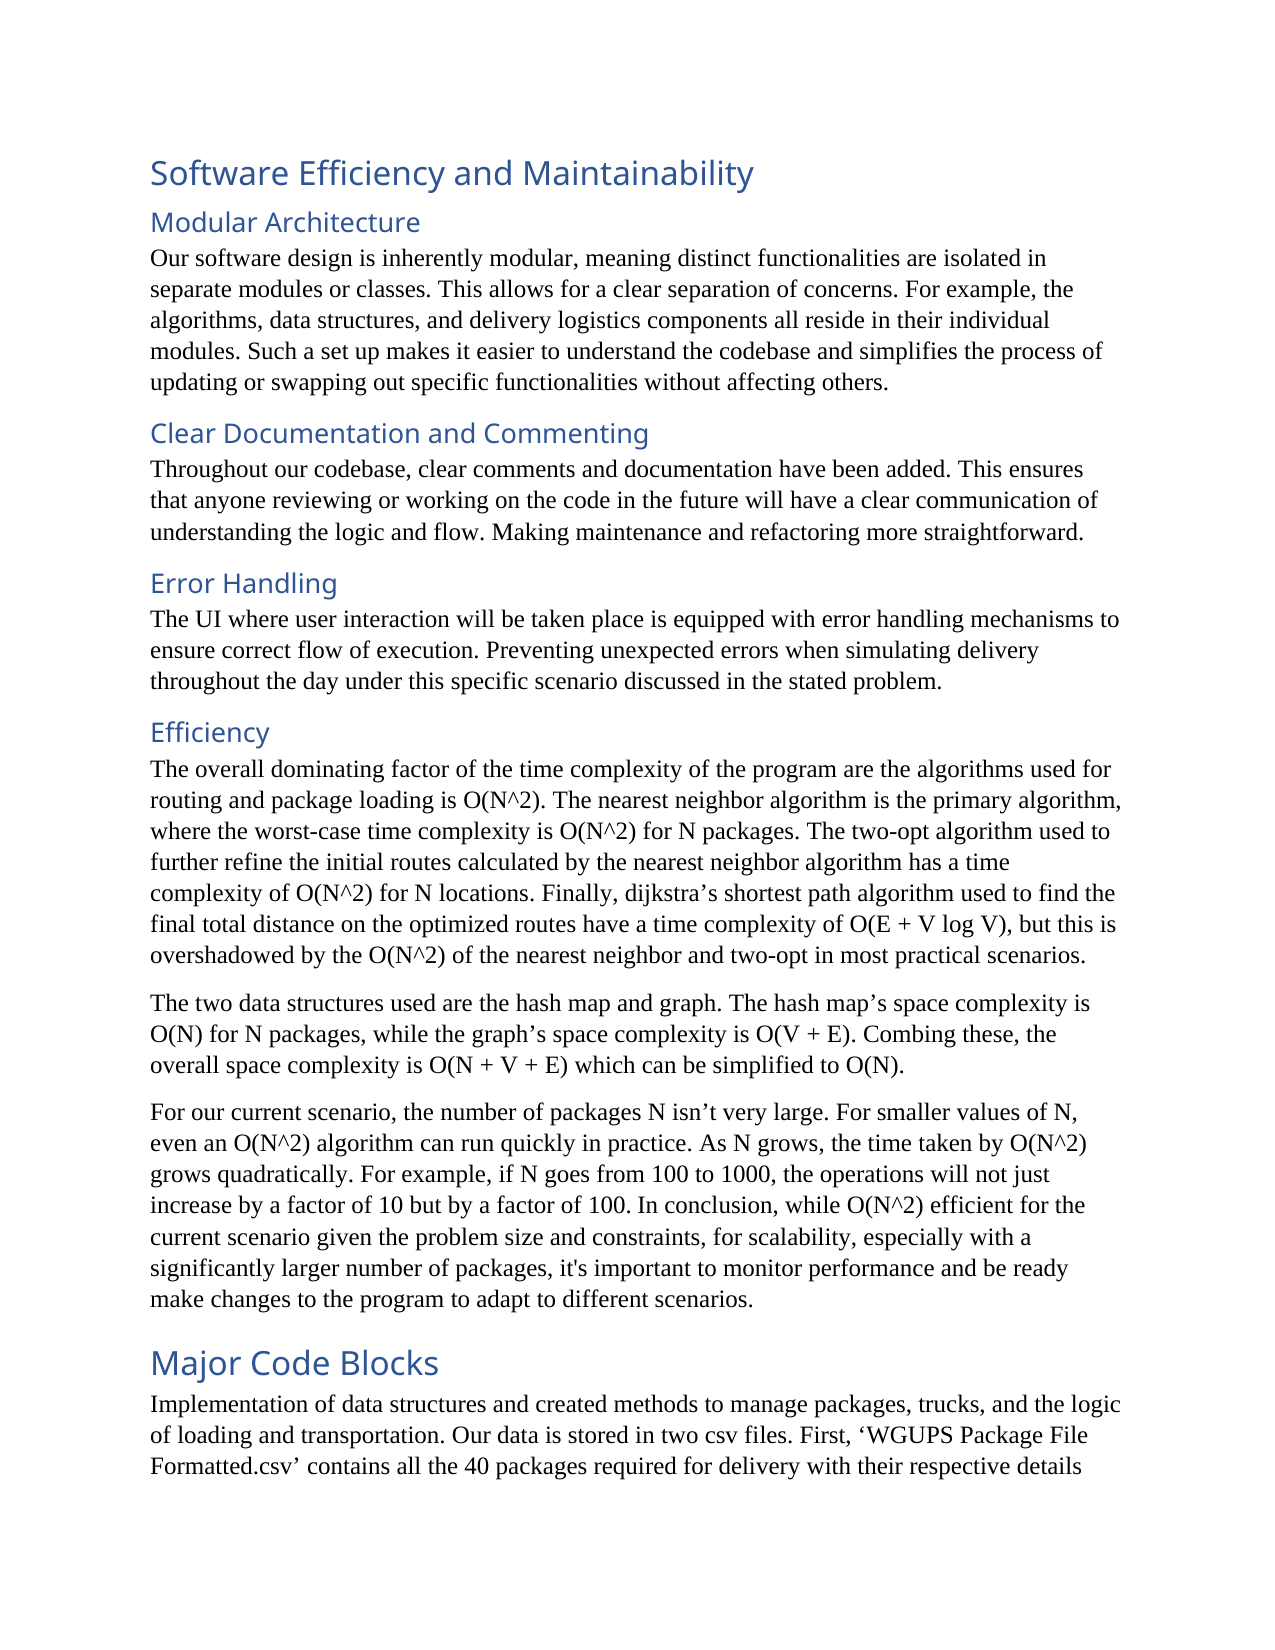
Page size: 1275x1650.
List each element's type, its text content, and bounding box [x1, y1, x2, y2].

subtitle Efficiency [150, 714, 1125, 751]
subtitle Software Efficiency and Maintainability [150, 150, 1125, 195]
text The UI where user interaction will be taken place is equipped with error handling mechanisms to ensure correct flow of execution. Preventing unexpected errors when simulating delivery throughout the day under this specific scenario discussed in the stated problem. [150, 604, 1125, 695]
subtitle Error Handling [150, 564, 1125, 601]
subtitle Modular Architecture [150, 203, 1125, 240]
text For our current scenario, the number of packages N isn’t very large. For smaller values of N, even an O(N^2) algorithm can run quickly in practice. As N grows, the time taken by O(N^2) grows quadratically. For example, if N goes from 100 to 1000, the operations will not just increase by a factor of 10 but by a factor of 100. In conclusion, while O(N^2) efficient for the current scenario given the problem size and constraints, for scalability, especially with a significantly larger number of packages, it's important to monitor performance and be ready make changes to the program to adapt to different scenarios. [150, 1097, 1125, 1313]
text The two data structures used are the hash map and graph. The hash map’s space complexity is O(N) for N packages, while the graph’s space complexity is O(V + E). Combing these, the overall space complexity is O(N + V + E) which can be simplified to O(N). [150, 988, 1125, 1078]
subtitle Major Code Blocks [150, 1340, 1125, 1386]
text The overall dominating factor of the time complexity of the program are the algorithms used for routing and package loading is O(N^2). The nearest neighbor algorithm is the primary algorithm, where the worst-case time complexity is O(N^2) for N packages. The two-opt algorithm used to further refine the initial routes calculated by the nearest neighbor algorithm has a time complexity of O(N^2) for N locations. Finally, dijkstra’s shortest path algorithm used to find the final total distance on the optimized routes have a time complexity of O(E + V log V), but this is overshadowed by the O(N^2) of the nearest neighbor and two-opt in most practical scenarios. [150, 754, 1125, 969]
text Throughout our codebase, clear comments and documentation have been added. This ensures that anyone reviewing or working on the code in the future will have a clear communication of understanding the logic and flow. Making maintenance and refactoring more straightforward. [150, 454, 1125, 545]
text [150, 1389, 1125, 1480]
text Our software design is inherently modular, meaning distinct functionalities are isolated in separate modules or classes. This allows for a clear separation of concerns. For example, the algorithms, data structures, and delivery logistics components all reside in their individual modules. Such a set up makes it easier to understand the codebase and simplifies the process of updating or swapping out specific functionalities without affecting others. [150, 243, 1125, 396]
subtitle Clear Documentation and Commenting [150, 415, 1125, 452]
